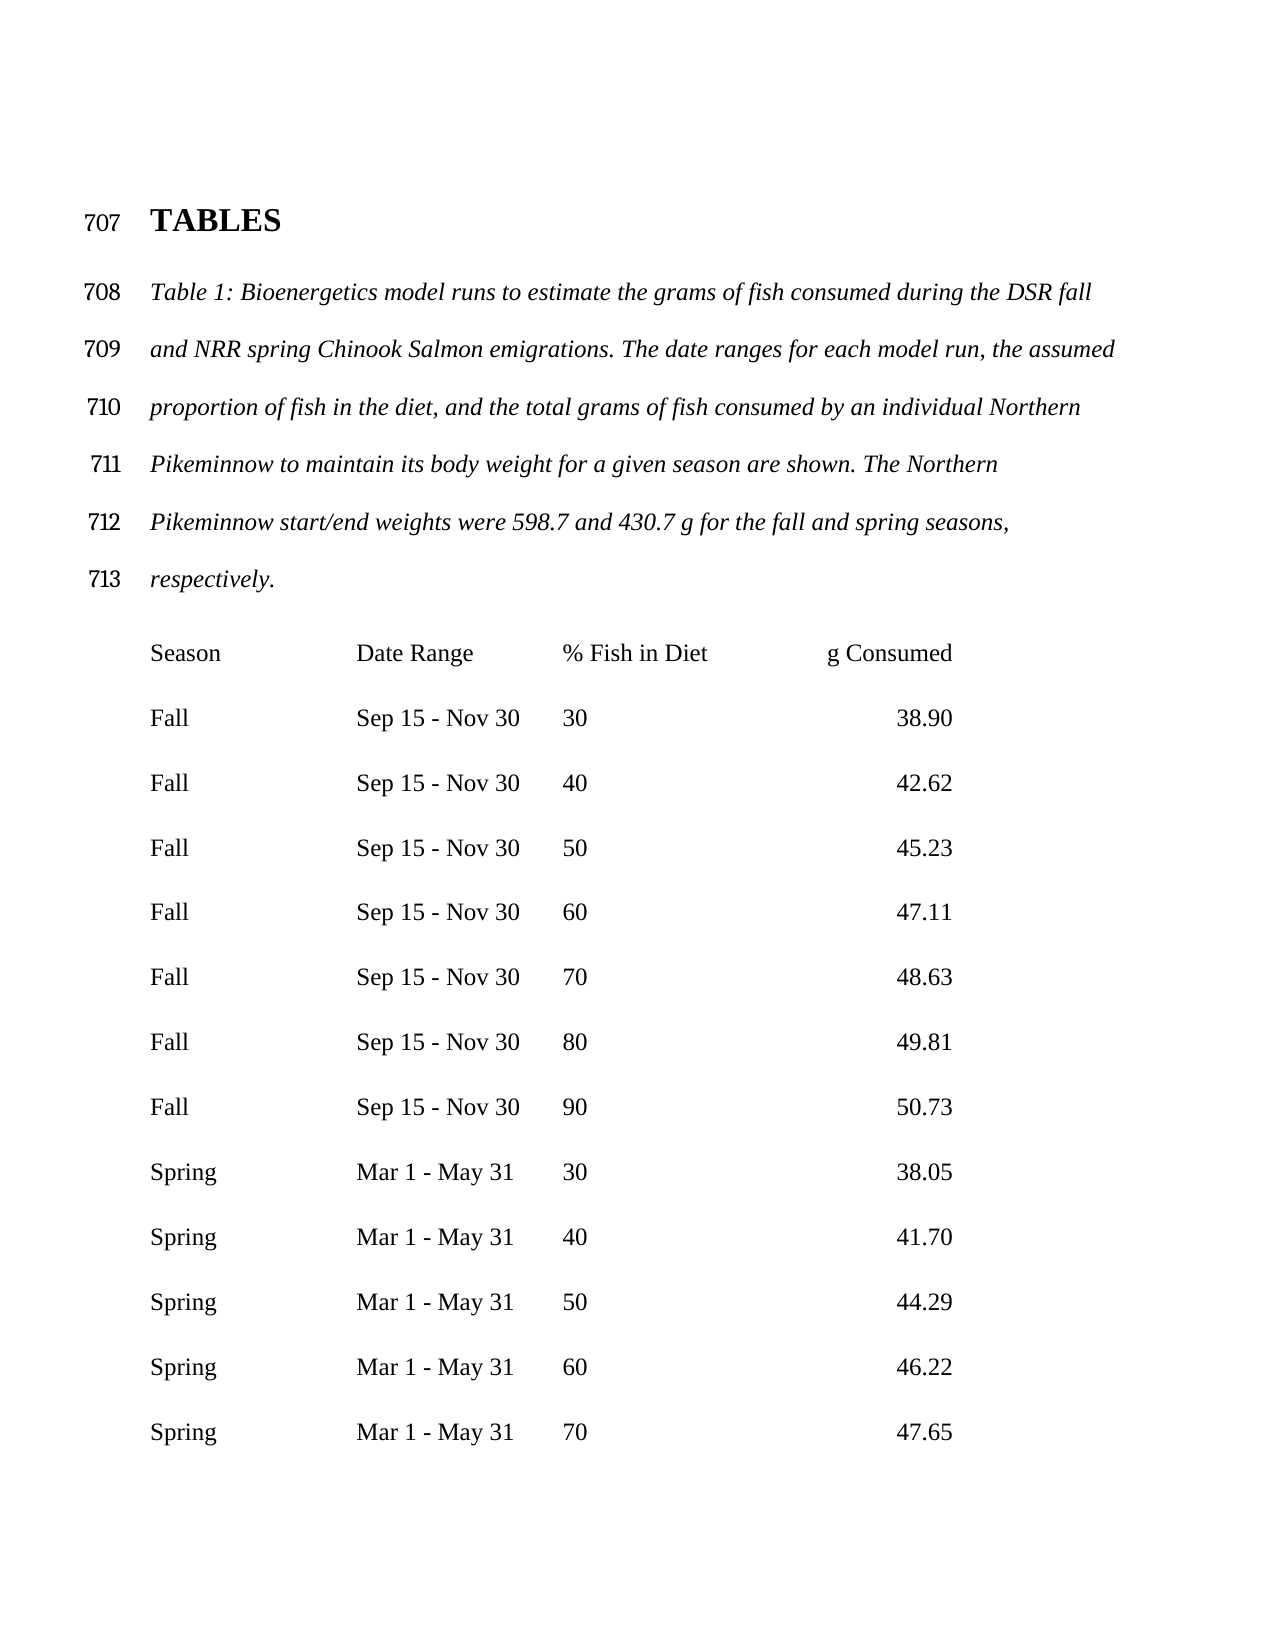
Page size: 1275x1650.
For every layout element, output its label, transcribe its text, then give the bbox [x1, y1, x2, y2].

table_cell Sep 15 - Nov 30 [345, 764, 551, 829]
table_cell Sep 15 - Nov 30 [345, 829, 551, 894]
table_header g Consumed [758, 634, 964, 699]
table_cell 47.11 [758, 894, 964, 959]
table_cell Sep 15 - Nov 30 [345, 1024, 551, 1088]
table_cell Mar 1 - May 31 [345, 1283, 551, 1348]
table_cell 80 [551, 1024, 757, 1088]
table_cell 50 [551, 829, 757, 894]
table_cell 70 [551, 959, 757, 1023]
table_cell 45.23 [758, 829, 964, 894]
table_cell Fall [139, 1024, 345, 1088]
table_cell 60 [551, 894, 757, 959]
table_cell 48.63 [758, 959, 964, 1023]
table_cell Fall [139, 829, 345, 894]
table_cell Sep 15 - Nov 30 [345, 699, 551, 764]
table_cell 50 [551, 1283, 757, 1348]
table_cell Sep 15 - Nov 30 [345, 959, 551, 1023]
table_cell Sep 15 - Nov 30 [345, 1089, 551, 1153]
table_cell 42.62 [758, 764, 964, 829]
table_cell Mar 1 - May 31 [345, 1413, 551, 1478]
table_cell 38.90 [758, 699, 964, 764]
table_cell 47.65 [758, 1413, 964, 1478]
table_header Date Range [345, 634, 551, 699]
table_cell 38.05 [758, 1153, 964, 1218]
table_cell Mar 1 - May 31 [345, 1153, 551, 1218]
table_cell 40 [551, 764, 757, 829]
table_cell Fall [139, 959, 345, 1023]
table_cell Fall [139, 1089, 345, 1153]
table_cell 30 [551, 699, 757, 764]
table_cell 30 [551, 1153, 757, 1218]
table_cell 44.29 [758, 1283, 964, 1348]
table_cell Mar 1 - May 31 [345, 1218, 551, 1283]
table_cell 50.73 [758, 1089, 964, 1153]
table_cell Mar 1 - May 31 [345, 1348, 551, 1413]
table_cell Spring [139, 1283, 345, 1348]
table_cell Fall [139, 699, 345, 764]
table_cell Fall [139, 764, 345, 829]
table_cell 41.70 [758, 1218, 964, 1283]
table_cell Spring [139, 1218, 345, 1283]
table_header % Fish in Diet [551, 634, 757, 699]
table_cell 46.22 [758, 1348, 964, 1413]
text Table 1: Bioenergetics model runs to estimate the grams of fish consumed during the DSR fall and NRR spring Chinook Salmon emigrations. The date ranges for each model run, the assumed proportion of fish in the diet, and the total grams of fish consumed by an individual Northern Pikeminnow to maintain its body weight for a given season are shown. The Northern Pikeminnow start/end weights were 598.7 and 430.7 g for the fall and spring seasons, respectively. [150, 277, 1125, 593]
table_cell 49.81 [758, 1024, 964, 1088]
table_cell Sep 15 - Nov 30 [345, 894, 551, 959]
table_cell 90 [551, 1089, 757, 1153]
table_header Season [139, 634, 345, 699]
table_cell Fall [139, 894, 345, 959]
table_cell 40 [551, 1218, 757, 1283]
table_cell Spring [139, 1153, 345, 1218]
table_cell Spring [139, 1413, 345, 1478]
table_cell 60 [551, 1348, 757, 1413]
table_cell 70 [551, 1413, 757, 1478]
subtitle Tables [150, 200, 1125, 238]
table_cell Spring [139, 1348, 345, 1413]
